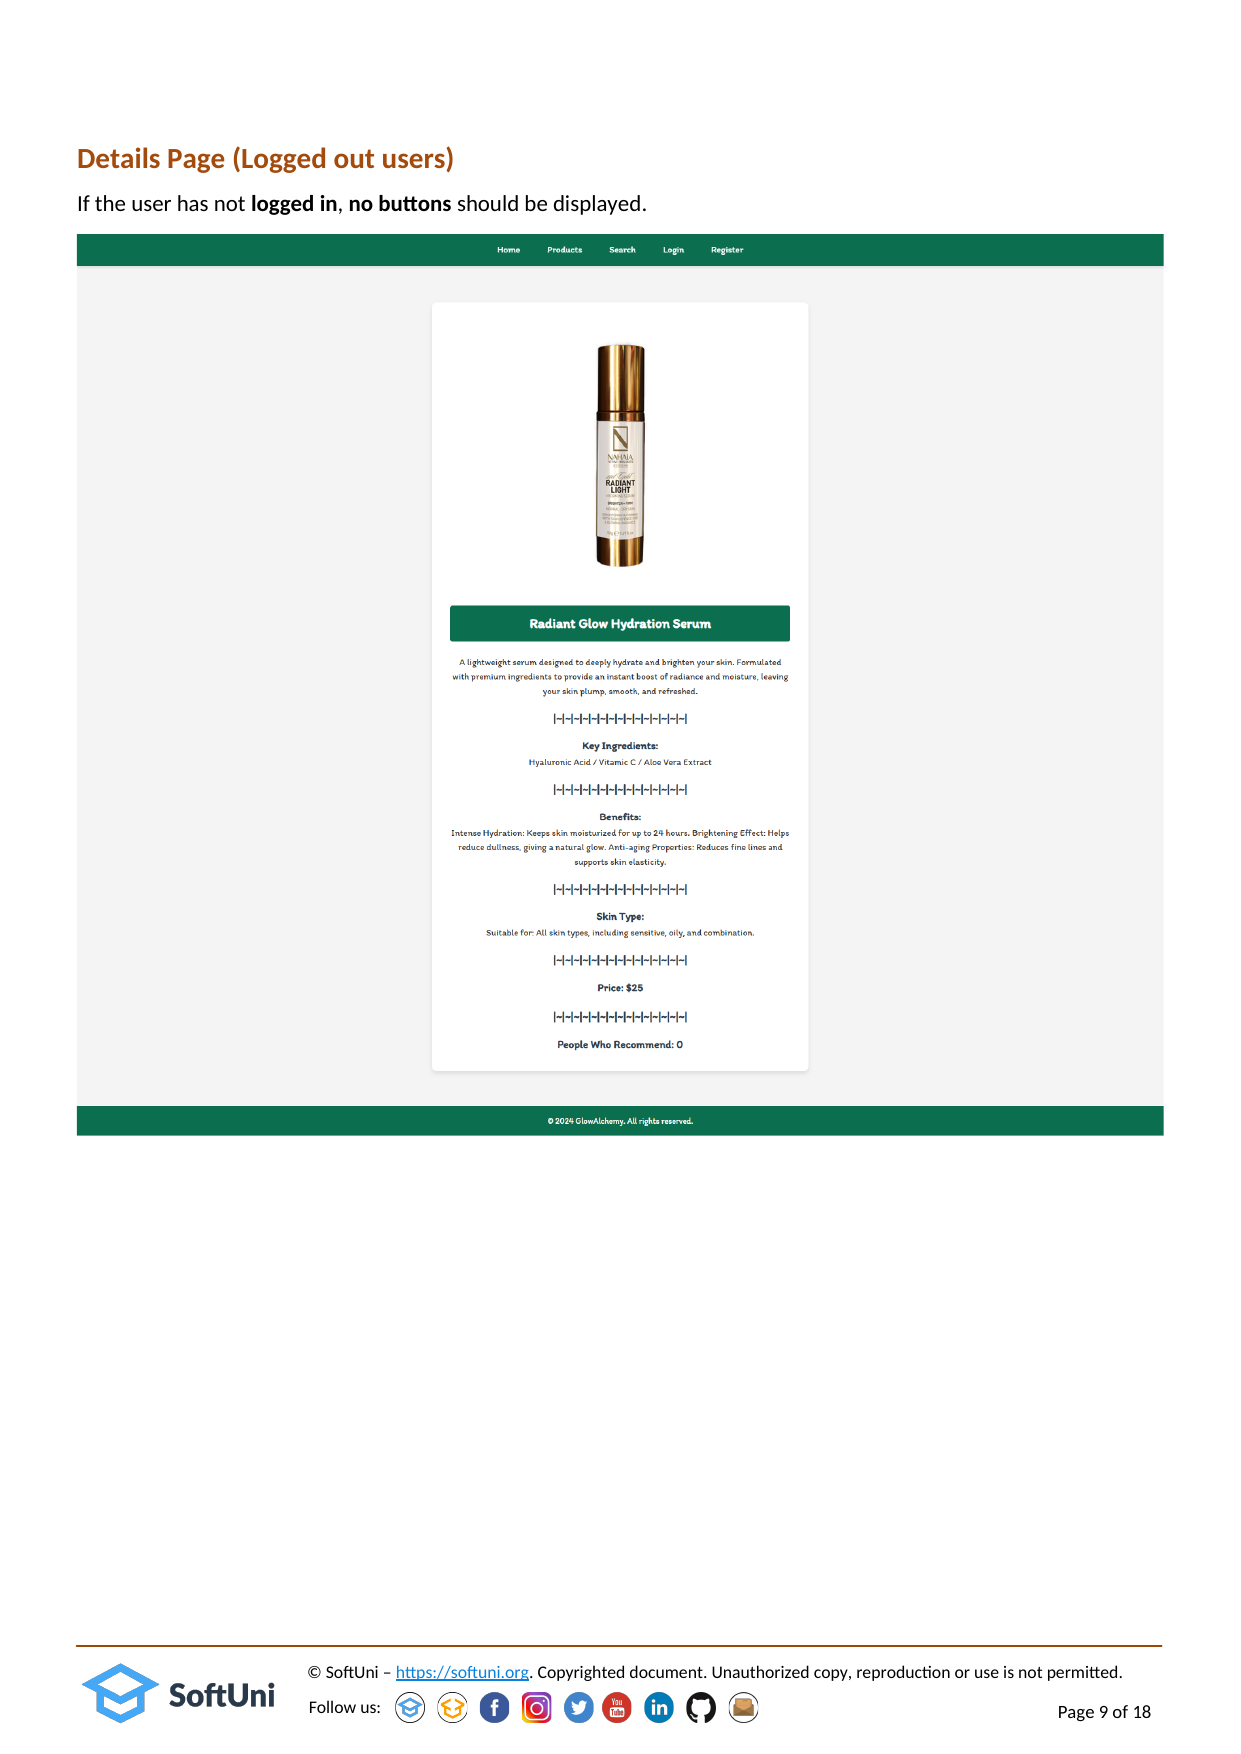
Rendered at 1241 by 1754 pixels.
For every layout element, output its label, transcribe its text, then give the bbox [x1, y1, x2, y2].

picture [76, 234, 1164, 1136]
picture [686, 1692, 716, 1723]
picture [728, 1692, 759, 1723]
text If the user has not logged in, no buttons should be displayed. [77, 189, 1163, 217]
subtitle Details Page (Logged out users) [77, 140, 1163, 176]
picture [564, 1692, 594, 1723]
picture [644, 1714, 653, 1723]
picture [644, 1692, 653, 1701]
picture [602, 1692, 632, 1723]
picture [665, 1714, 674, 1723]
picture [479, 1692, 510, 1723]
picture [395, 1692, 425, 1723]
picture [665, 1692, 674, 1701]
picture [522, 1692, 552, 1723]
picture [658, 1705, 667, 1714]
picture [437, 1692, 468, 1723]
picture [75, 1658, 281, 1729]
